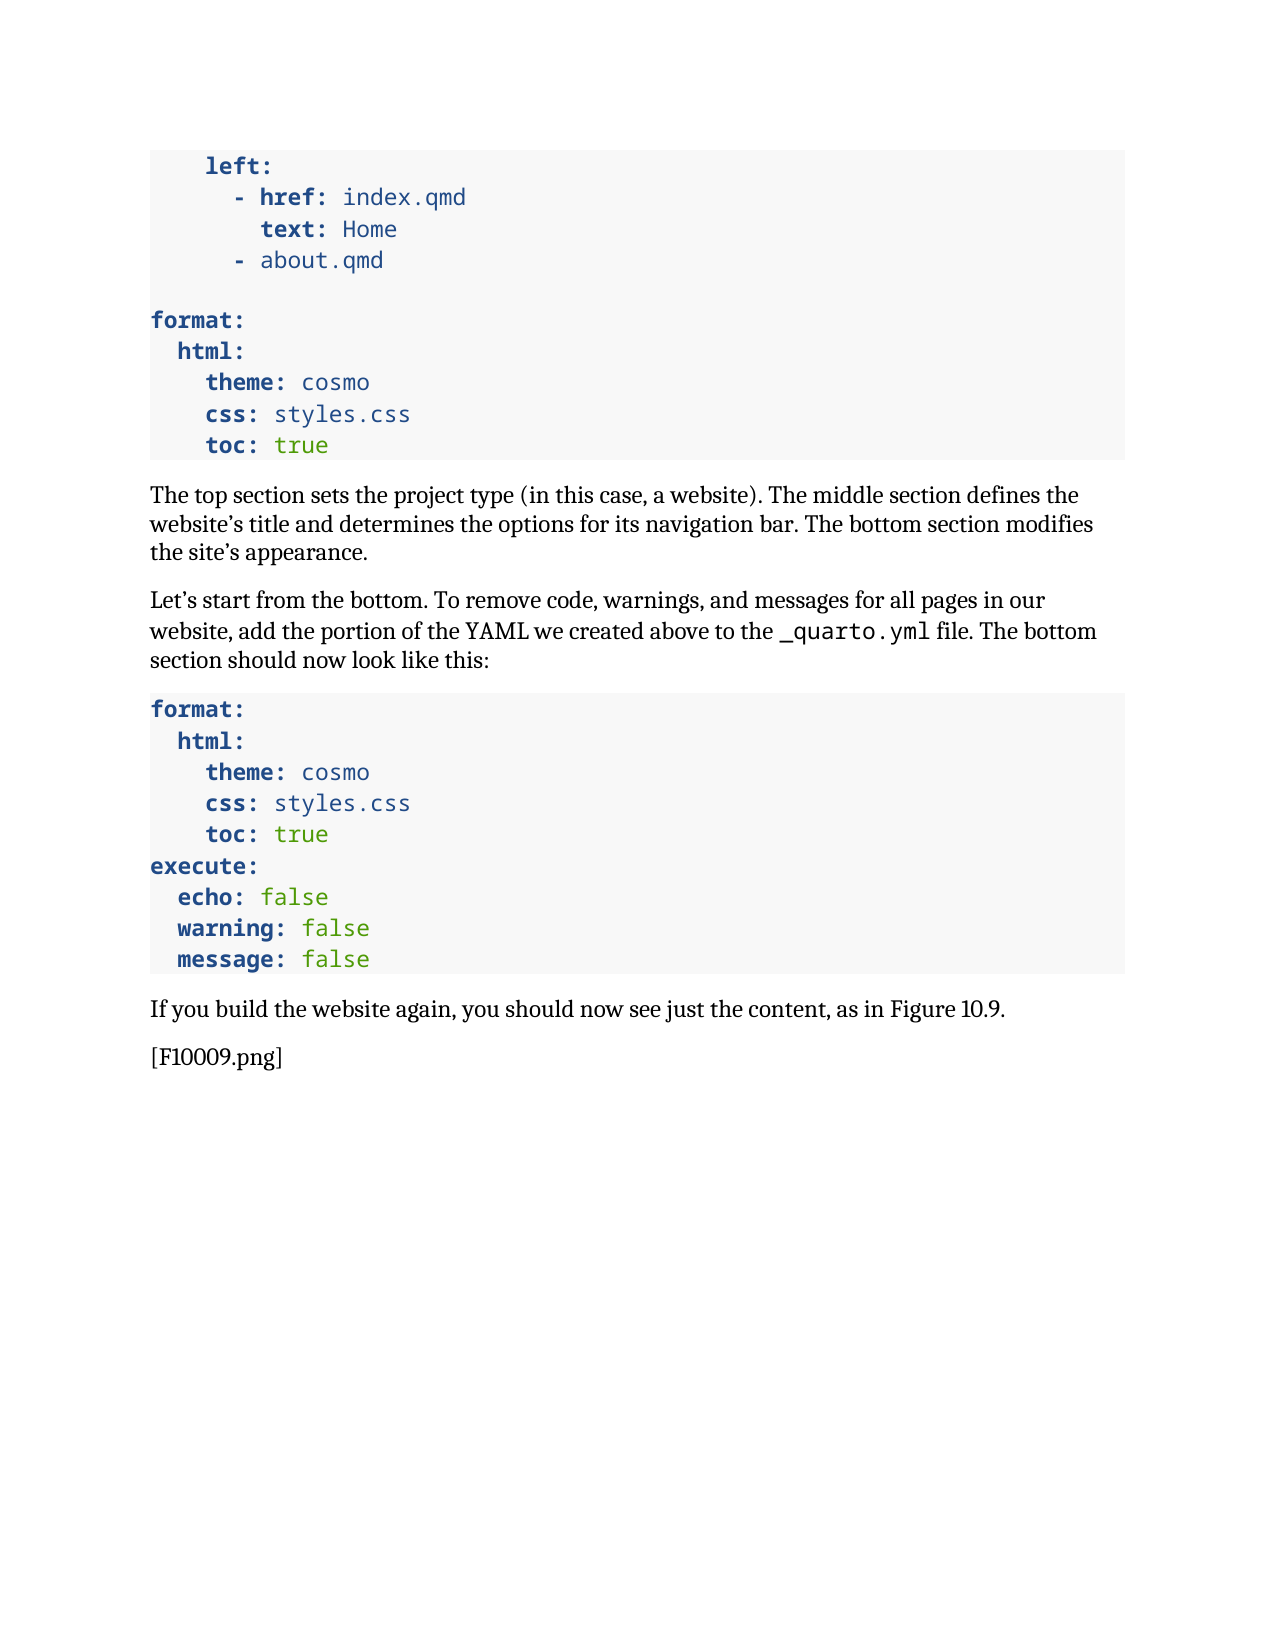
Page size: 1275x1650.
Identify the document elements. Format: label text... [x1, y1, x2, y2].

text Let’s start from the bottom. To remove code, warnings, and messages for all pages in our website, add the portion of the YAML we created above to the _quarto.yml file. The bottom section should now look like this: [150, 586, 1125, 674]
text The top section sets the project type (in this case, a website). The middle section defines the website’s title and determines the options for its navigation bar. The bottom section modifies the site’s appearance. [150, 481, 1125, 567]
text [150, 150, 1125, 460]
text If you build the website again, you should now see just the content, as in Figure 10.9. [150, 995, 1125, 1024]
text format: html: theme: cosmo css: styles.css toc: true execute: echo: false warning: false message: false [150, 693, 1125, 974]
text [F10009.png] [150, 1043, 1125, 1072]
